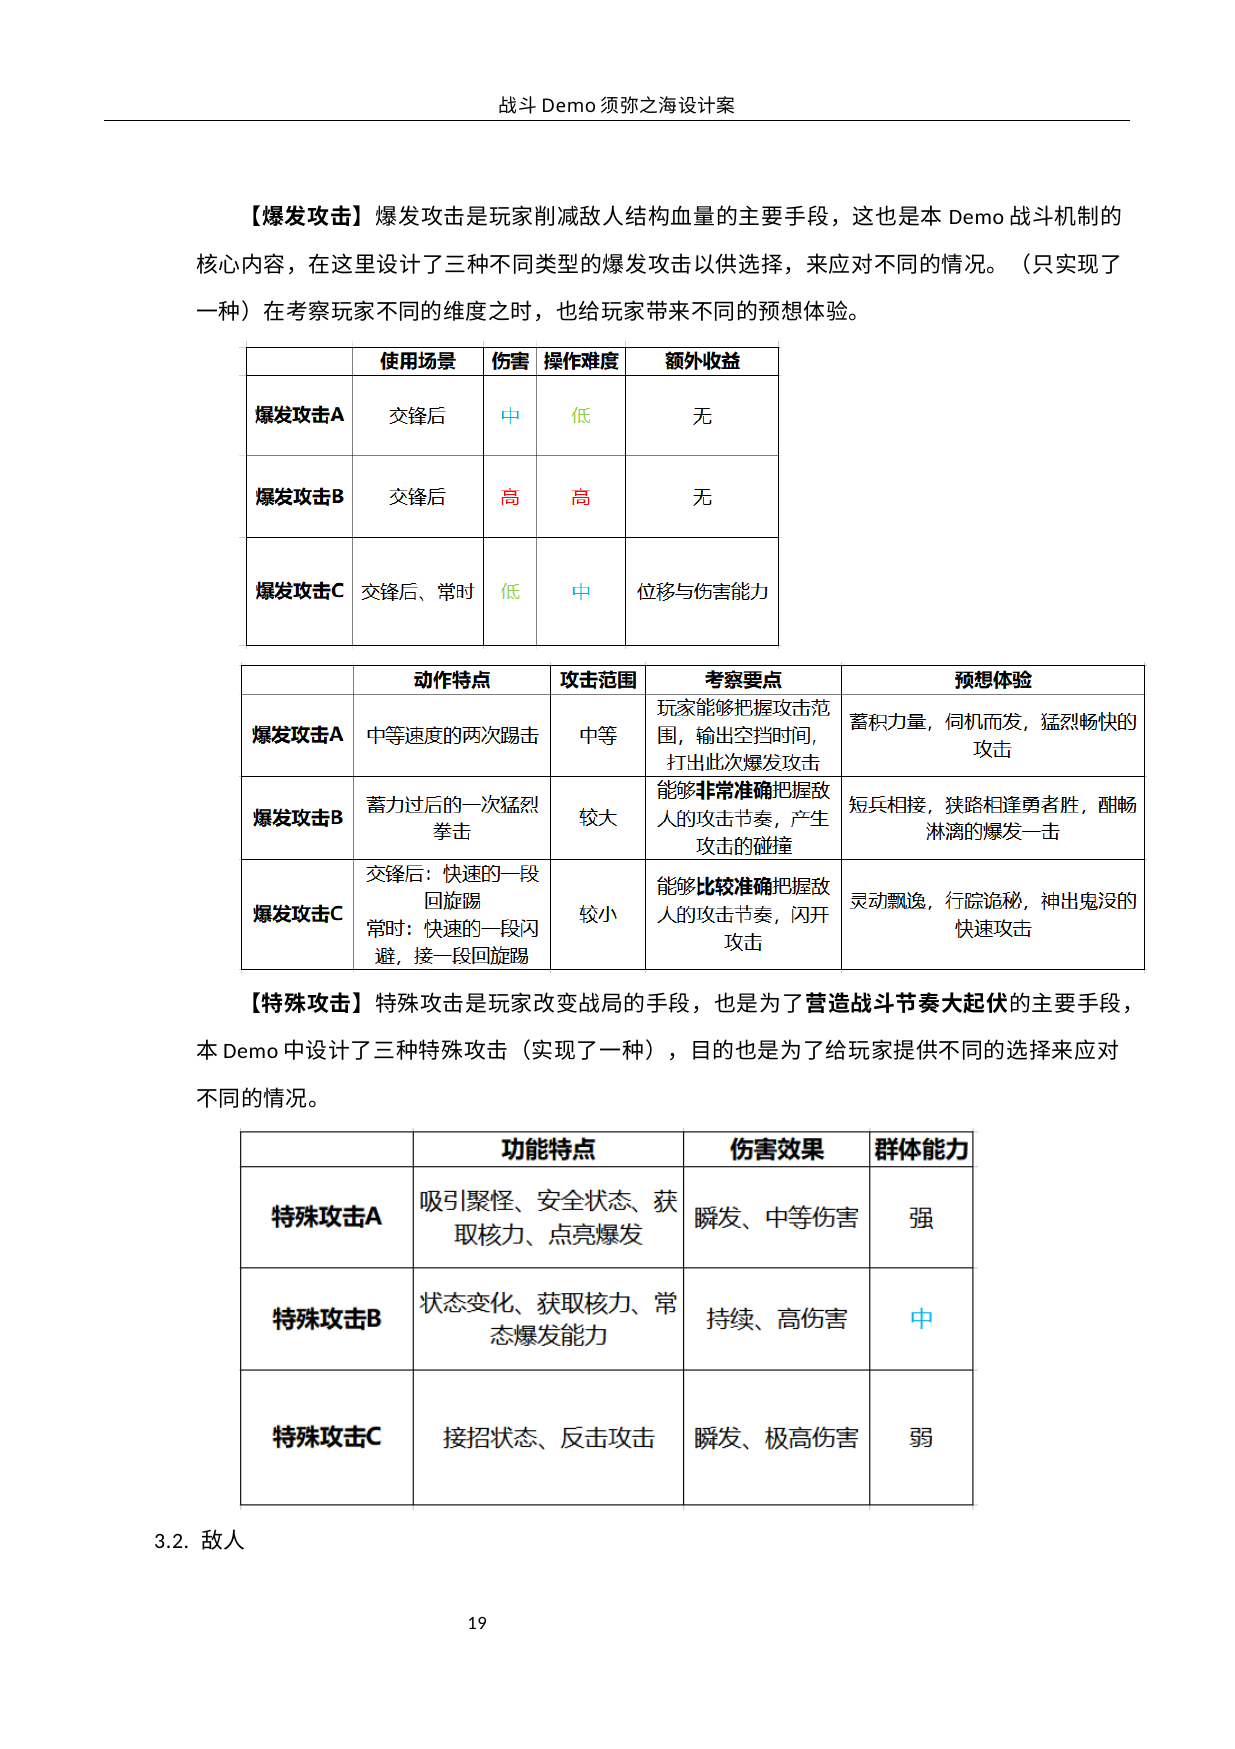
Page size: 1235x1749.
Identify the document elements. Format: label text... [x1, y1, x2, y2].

picture [239, 341, 782, 649]
list 【爆发攻击】爆发攻击是玩家削减敌人结构血量的主要手段，这也是本Demo战斗机制的核心内容，在这里设计了三种不同类型的爆发攻击以供选择，来应对不同的情况。（只实现了一种）在考察玩家不同的维度之时，也给玩家带来不同的预想体验。 [196, 199, 1122, 326]
list 【特殊攻击】特殊攻击是玩家改变战局的手段，也是为了营造战斗节奏大起伏的主要手段，本Demo中设计了三种特殊攻击（实现了一种），目的也是为了给玩家提供不同的选择来应对不同的情况。 [196, 986, 1122, 1112]
list 敌人 [154, 1523, 1122, 1554]
picture [239, 662, 1148, 973]
picture [239, 1128, 978, 1510]
